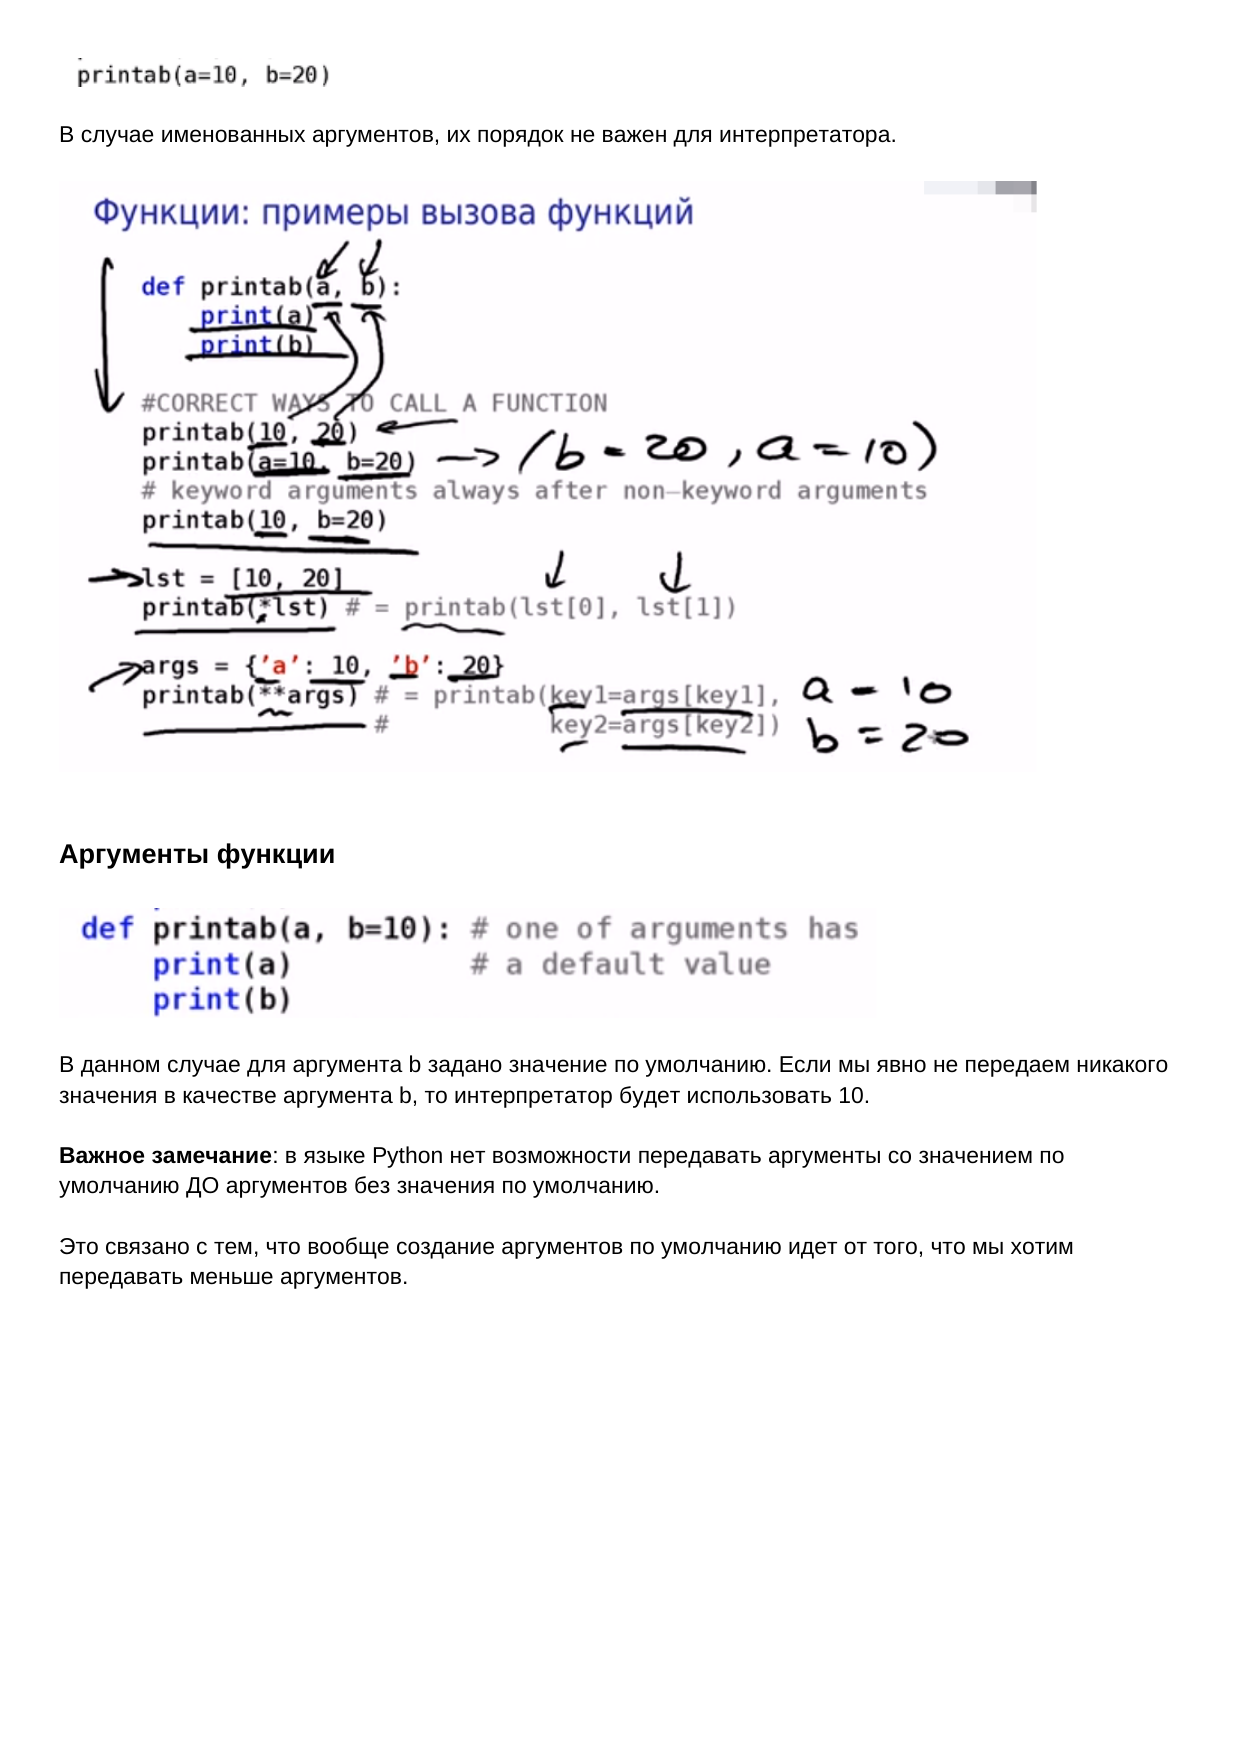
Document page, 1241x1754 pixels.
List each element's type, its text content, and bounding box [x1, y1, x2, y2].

text В данном случае для аргумента b задано значение по умолчанию. Если мы явно не передаем никакого значения в качестве аргумента b, то интерпретатор будет использовать 10. [59, 1051, 1181, 1108]
text В случае именованных аргументов, их порядок не важен для интерпретатора. [59, 121, 1181, 147]
picture [58, 908, 877, 1018]
picture [58, 58, 344, 87]
picture [58, 181, 1037, 772]
text Важное замечание: в языке Python нет возможности передавать аргументы со значением по умолчанию ДО аргументов без значения по умолчанию. [59, 1142, 1181, 1199]
text Это связано с тем, что вообще создание аргументов по умолчанию идет от того, что мы хотим передавать меньше аргументов. [59, 1233, 1181, 1289]
subtitle Аргументы функции [59, 838, 1181, 870]
